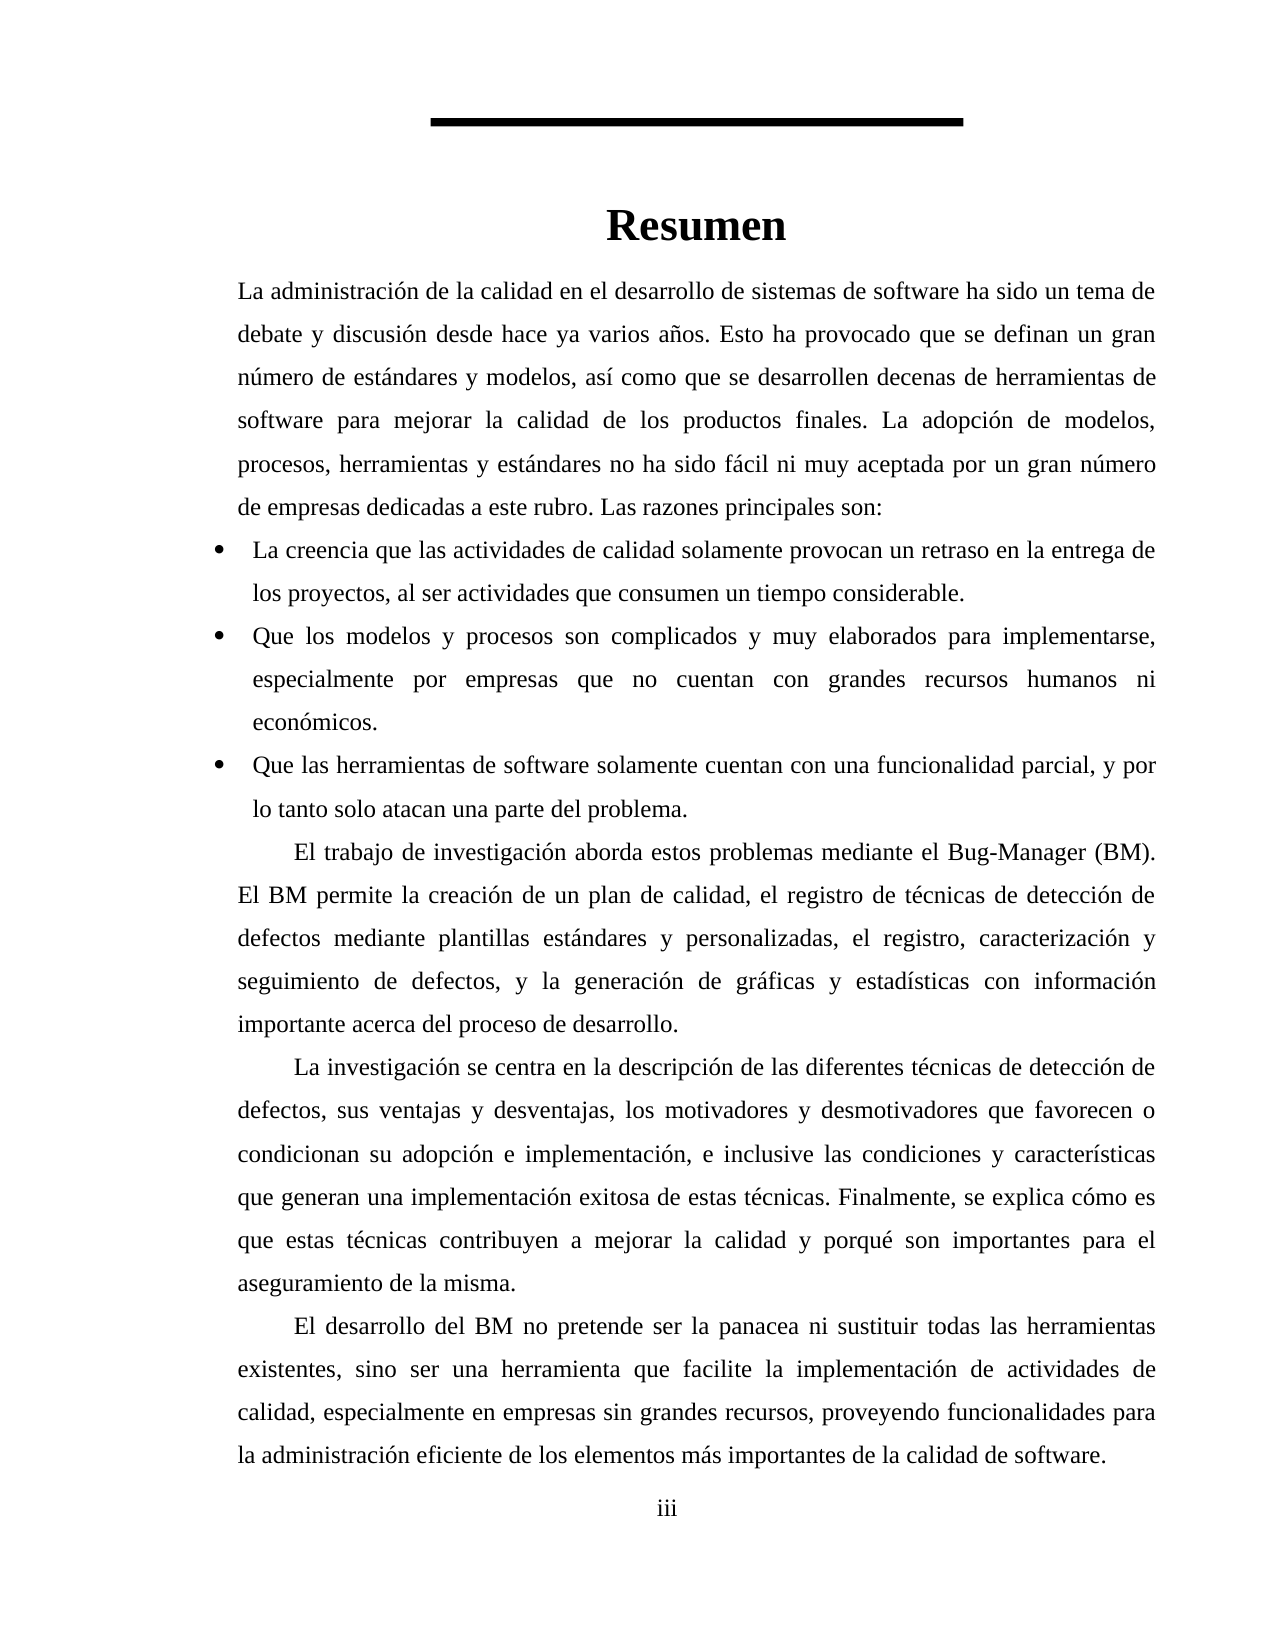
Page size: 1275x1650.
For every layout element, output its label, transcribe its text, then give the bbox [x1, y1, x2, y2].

list Que las herramientas de software solamente cuentan con una funcionalidad parcial, y por lo tanto solo atacan una parte del problema. [215, 751, 1157, 822]
list Que los modelos y procesos son complicados y muy elaborados para implementarse, especialmente por empresas que no cuentan con grandes recursos humanos ni económicos. [215, 621, 1157, 736]
text El trabajo de investigación aborda estos problemas mediante el Bug-Manager (BM). El BM permite la creación de un plan de calidad, el registro de técnicas de detección de defectos mediante plantillas estándares y personalizadas, el registro, caracterización y seguimiento de defectos, y la generación de gráficas y estadísticas con información importante acerca del proceso de desarrollo. [237, 837, 1157, 1038]
list La creencia que las actividades de calidad solamente provocan un retraso en la entrega de los proyectos, al ser actividades que consumen un tiempo considerable. [215, 535, 1157, 607]
text Resumen [237, 197, 1157, 250]
text La administración de la calidad en el desarrollo de sistemas de software ha sido un tema de debate y discusión desde hace ya varios años. Esto ha provocado que se definan un gran número de estándares y modelos, así como que se desarrollen decenas de herramientas de software para mejorar la calidad de los productos finales. La adopción de modelos, procesos, herramientas y estándares no ha sido fácil ni muy aceptada por un gran número de empresas dedicadas a este rubro. Las razones principales son: [237, 276, 1157, 521]
text La investigación se centra en la descripción de las diferentes técnicas de detección de defectos, sus ventajas y desventajas, los motivadores y desmotivadores que favorecen o condicionan su adopción e implementación, e inclusive las condiciones y características que generan una implementación exitosa de estas técnicas. Finalmente, se explica cómo es que estas técnicas contribuyen a mejorar la calidad y porqué son importantes para el aseguramiento de la misma. [237, 1052, 1157, 1297]
text El desarrollo del BM no pretende ser la panacea ni sustituir todas las herramientas existentes, sino ser una herramienta que facilite la implementación de actividades de calidad, especialmente en empresas sin grandes recursos, proveyendo funcionalidades para la administración eficiente de los elementos más importantes de la calidad de software. [237, 1311, 1157, 1469]
